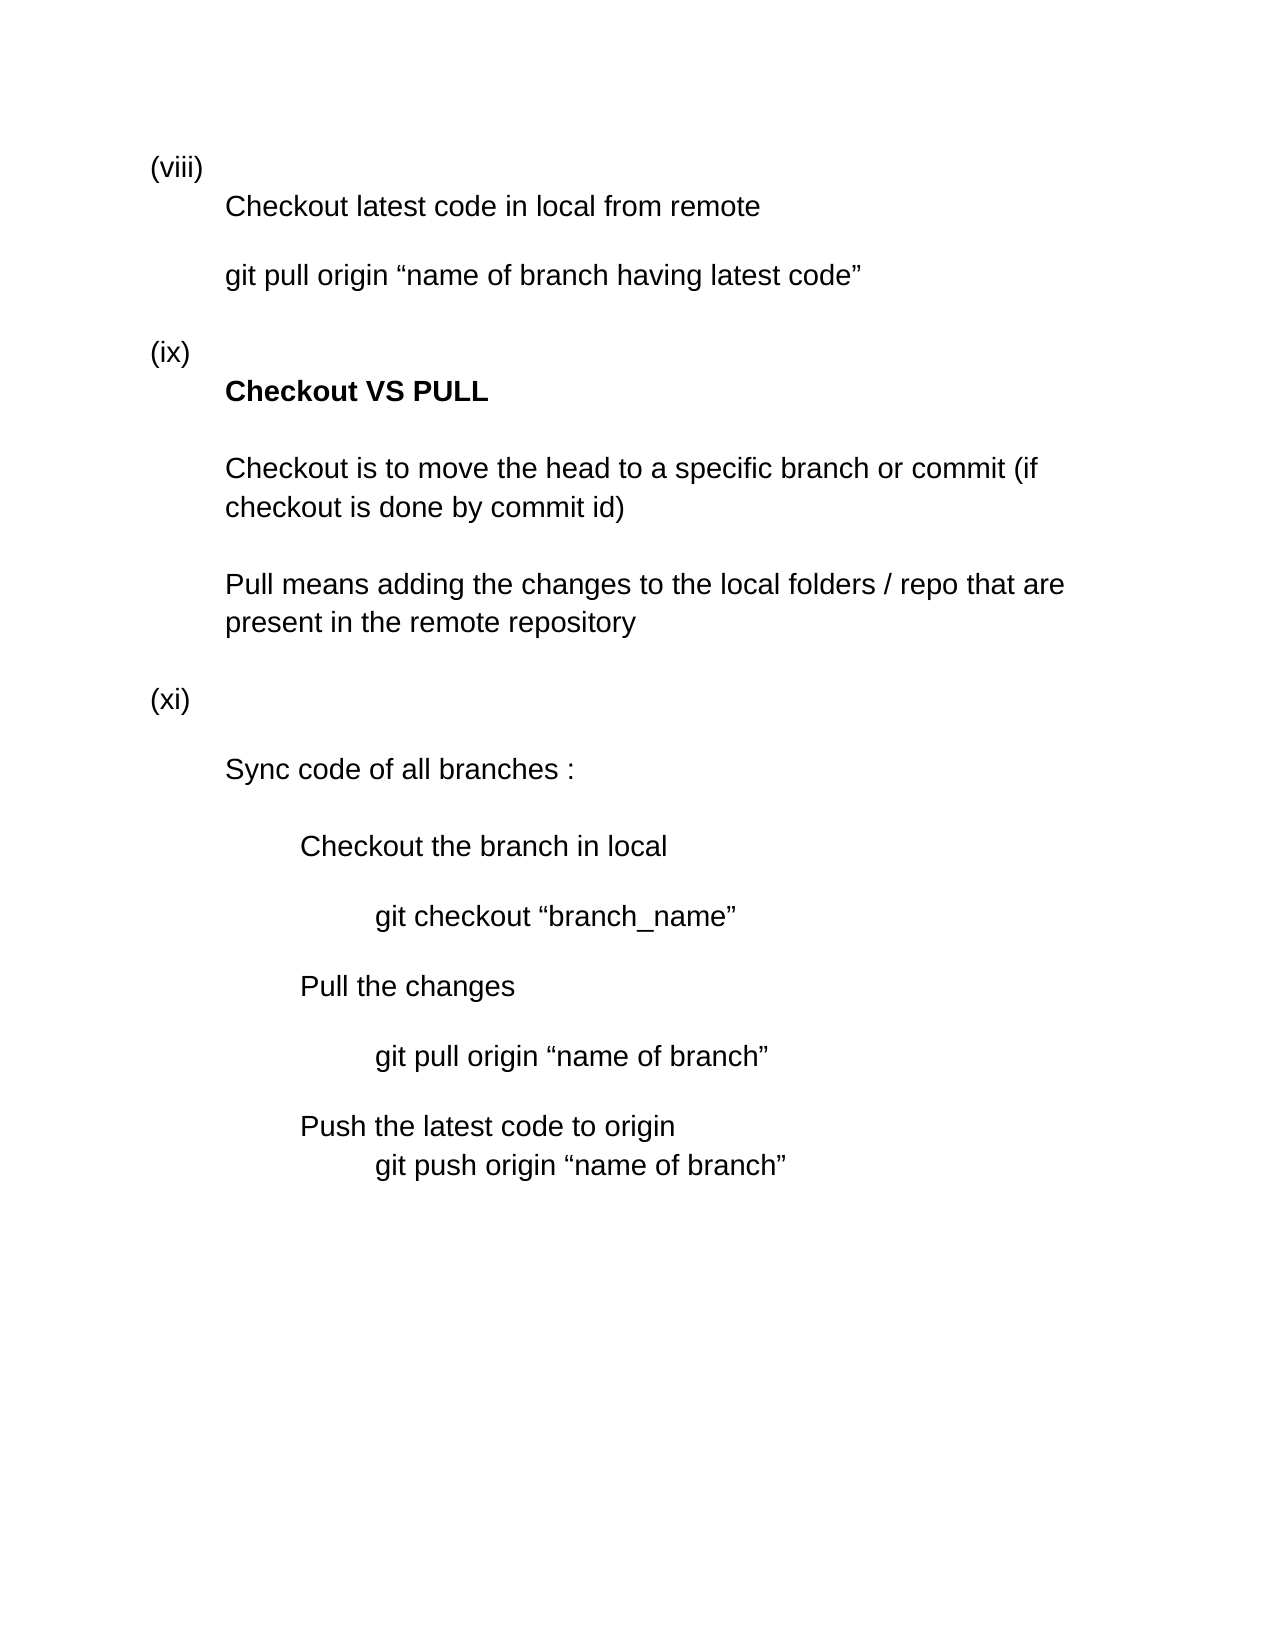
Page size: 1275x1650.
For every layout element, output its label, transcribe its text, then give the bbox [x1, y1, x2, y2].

text (ix) [150, 336, 1125, 369]
text Pull means adding the changes to the local folders / repo that are present in the remote repository [225, 567, 1125, 639]
text Checkout is to move the head to a specific branch or commit (if checkout is done by commit id) [225, 451, 1125, 523]
text (viii) [150, 150, 1125, 183]
text Checkout latest code in local from remote [150, 188, 1125, 222]
text Pull the changes [225, 969, 1125, 1003]
text Push the latest code to origin [225, 1109, 1125, 1142]
text git push origin “name of branch” [225, 1147, 1125, 1181]
text Checkout VS PULL [150, 374, 1125, 408]
text git pull origin “name of branch having latest code” [150, 258, 1125, 292]
text (xi) [150, 682, 1125, 716]
text git checkout “branch_name” [225, 899, 1125, 933]
text git pull origin “name of branch” [225, 1039, 1125, 1073]
text Checkout the branch in local [225, 829, 1125, 863]
text Sync code of all branches : [150, 752, 1125, 786]
